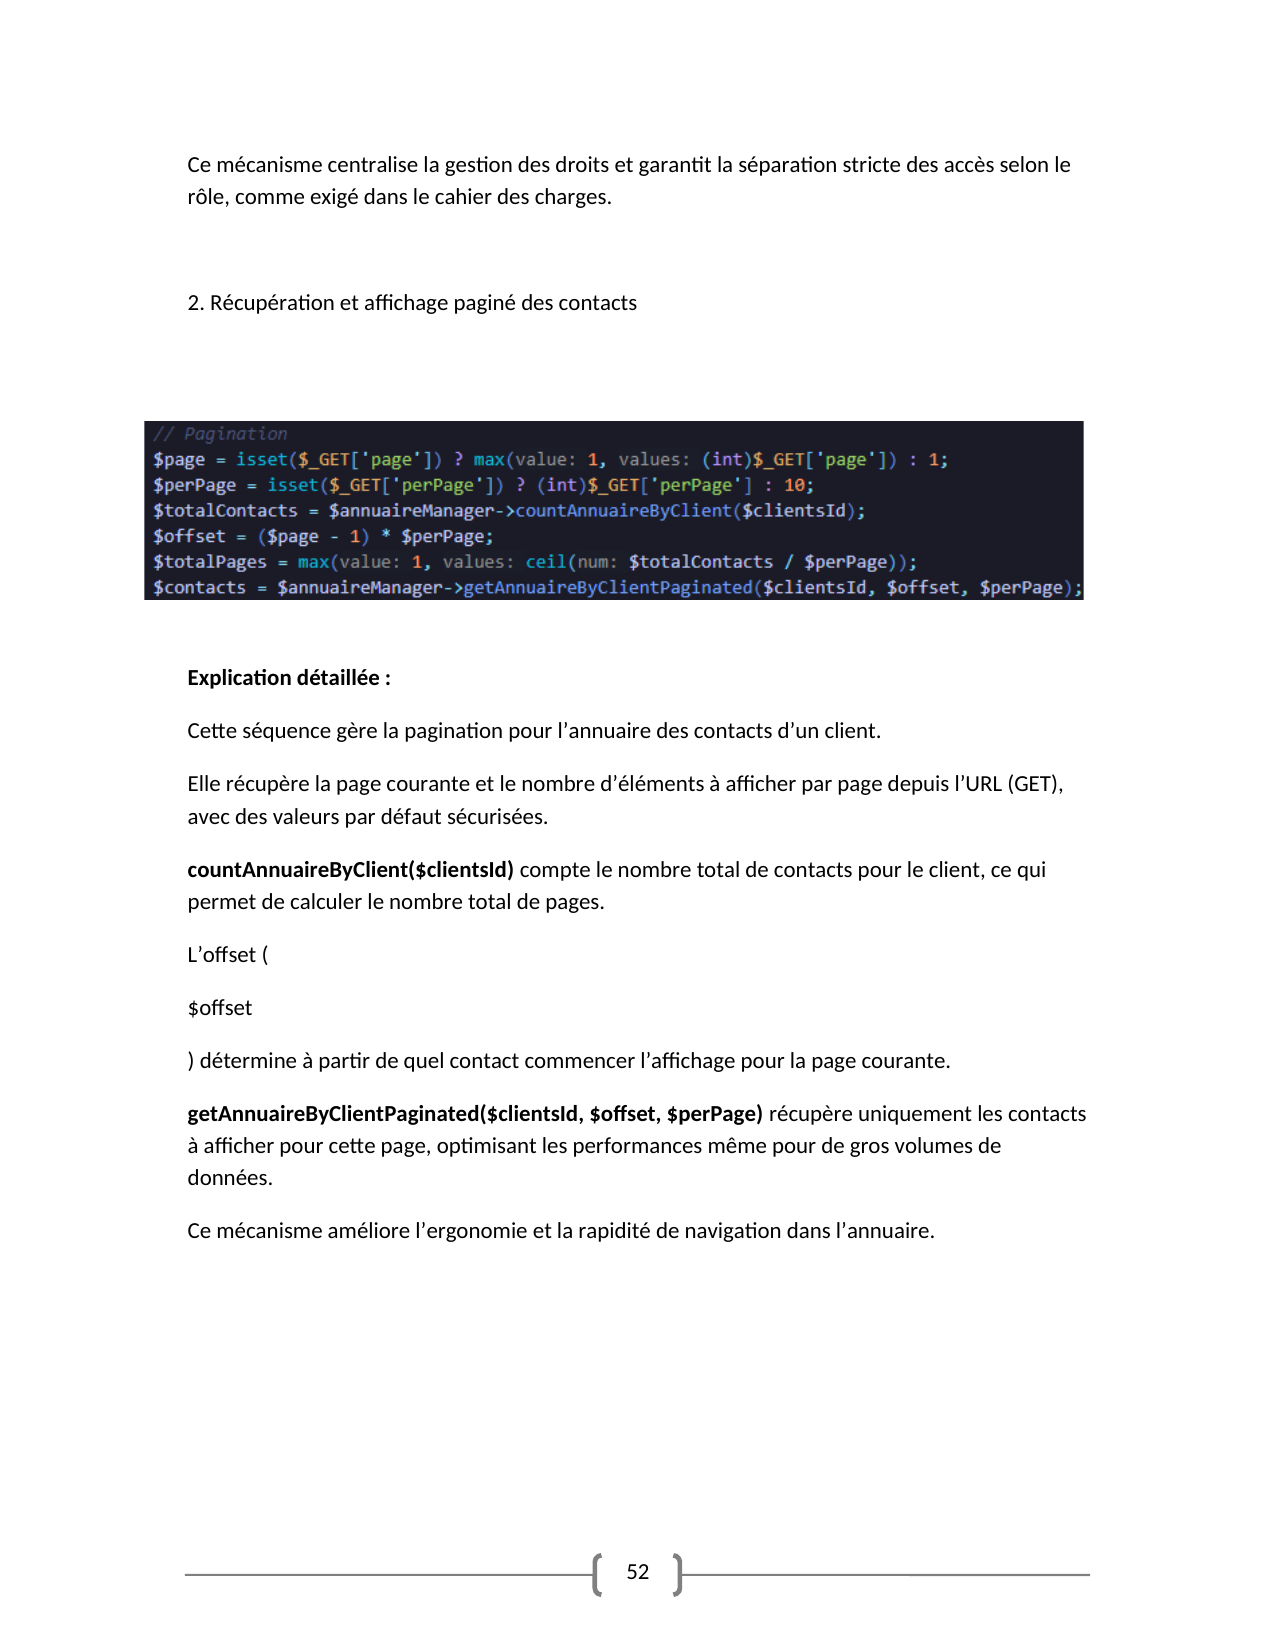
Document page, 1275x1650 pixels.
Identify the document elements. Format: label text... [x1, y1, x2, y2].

text Cette séquence gère la pagination pour l’annuaire des contacts d’un client. [187, 717, 1087, 744]
picture [143, 421, 1083, 599]
text 2. Récupération et affichage paginé des contacts [187, 288, 1087, 316]
text $offset [187, 993, 1087, 1021]
text Ce mécanisme centralise la gestion des droits et garantit la séparation stricte des accès selon le rôle, comme exigé dans le cahier des charges. [187, 150, 1087, 210]
text countAnnuaireByClient($clientsId) compte le nombre total de contacts pour le client, ce qui permet de calculer le nombre total de pages. [187, 855, 1087, 915]
text getAnnuaireByClientPaginated($clientsId, $offset, $perPage) récupère uniquement les contacts à afficher pour cette page, optimisant les performances même pour de gros volumes de données. [187, 1099, 1087, 1191]
text ) détermine à partir de quel contact commencer l’affichage pour la page courante. [187, 1046, 1087, 1074]
text Elle récupère la page courante et le nombre d’éléments à afficher par page depuis l’URL (GET), avec des valeurs par défaut sécurisées. [187, 769, 1087, 830]
text Ce mécanisme améliore l’ergonomie et la rapidité de navigation dans l’annuaire. [187, 1216, 1087, 1244]
text L’offset ( [187, 940, 1087, 968]
